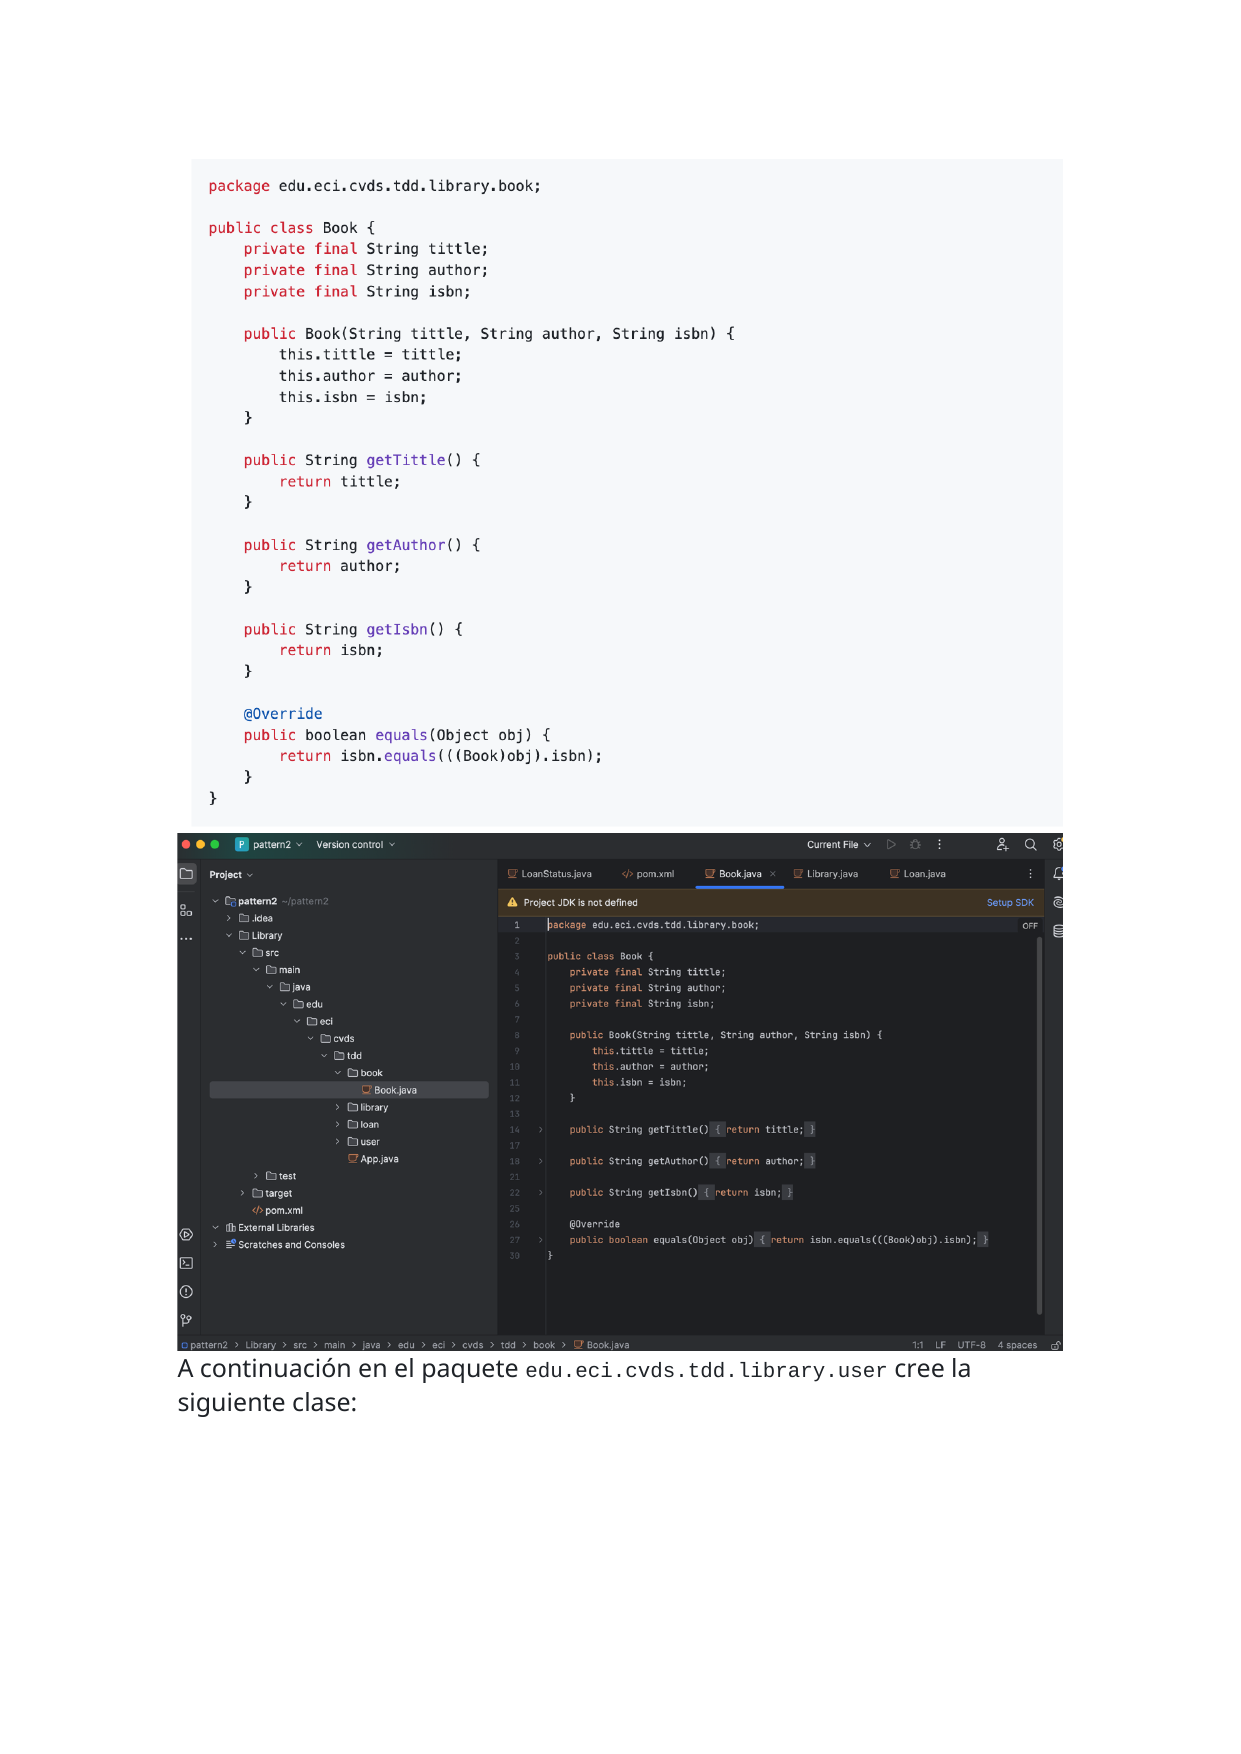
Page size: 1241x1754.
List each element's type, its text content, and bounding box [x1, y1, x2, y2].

text A continuación en el paquete edu.eci.cvds.tdd.library.user cree la siguiente clase: [357, 1351, 1063, 1419]
picture [177, 147, 1063, 1351]
